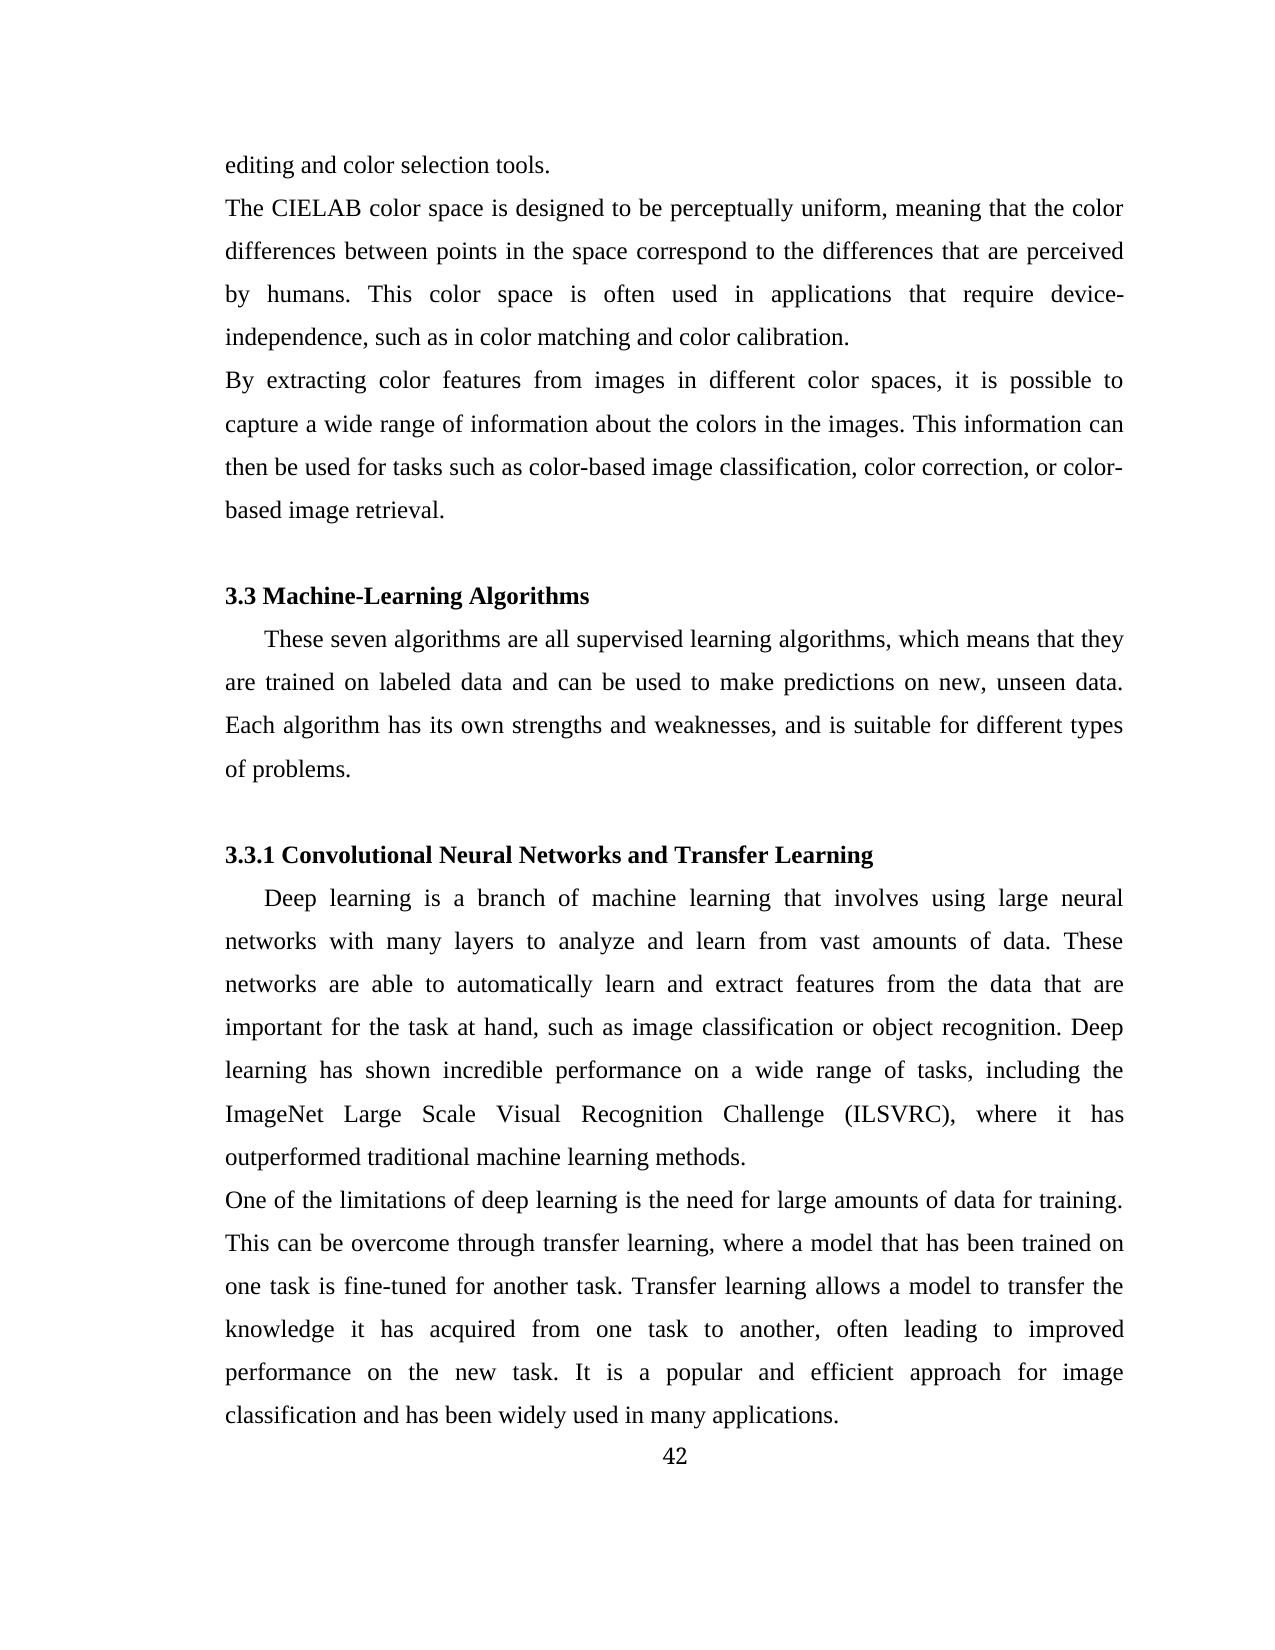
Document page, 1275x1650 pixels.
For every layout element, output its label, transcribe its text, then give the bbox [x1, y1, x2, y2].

text These seven algorithms are all supervised learning algorithms, which means that they are trained on labeled data and can be used to make predictions on new, unseen data. Each algorithm has its own strengths and weaknesses, and is suitable for different types of problems. [225, 624, 1125, 782]
text Deep learning is a branch of machine learning that involves using large neural networks with many layers to analyze and learn from vast amounts of data. These networks are able to automatically learn and extract features from the data that are important for the task at hand, such as image classification or object recognition. Deep learning has shown incredible performance on a wide range of tasks, including the ImageNet Large Scale Visual Recognition Challenge (ILSVRC), where it has outperformed traditional machine learning methods. [225, 883, 1125, 1171]
text 3.3.1 Convolutional Neural Networks and Transfer Learning [150, 840, 1125, 869]
text 3.3 Machine-Learning Algorithms [150, 581, 1125, 610]
text One of the limitations of deep learning is the need for large amounts of data for training. This can be overcome through transfer learning, where a model that has been trained on one task is fine-tuned for another task. Transfer learning allows a model to transfer the knowledge it has acquired from one task to another, often leading to improved performance on the new task. It is a popular and efficient approach for image classification and has been widely used in many applications. [225, 1185, 1125, 1429]
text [225, 150, 1125, 179]
text By extracting color features from images in different color spaces, it is possible to capture a wide range of information about the colors in the images. This information can then be used for tasks such as color-based image classification, color correction, or color-based image retrieval. [225, 366, 1125, 524]
text The CIELAB color space is designed to be perceptually uniform, meaning that the color differences between points in the space correspond to the differences that are perceived by humans. This color space is often used in applications that require device-independence, such as in color matching and color calibration. [225, 193, 1125, 351]
